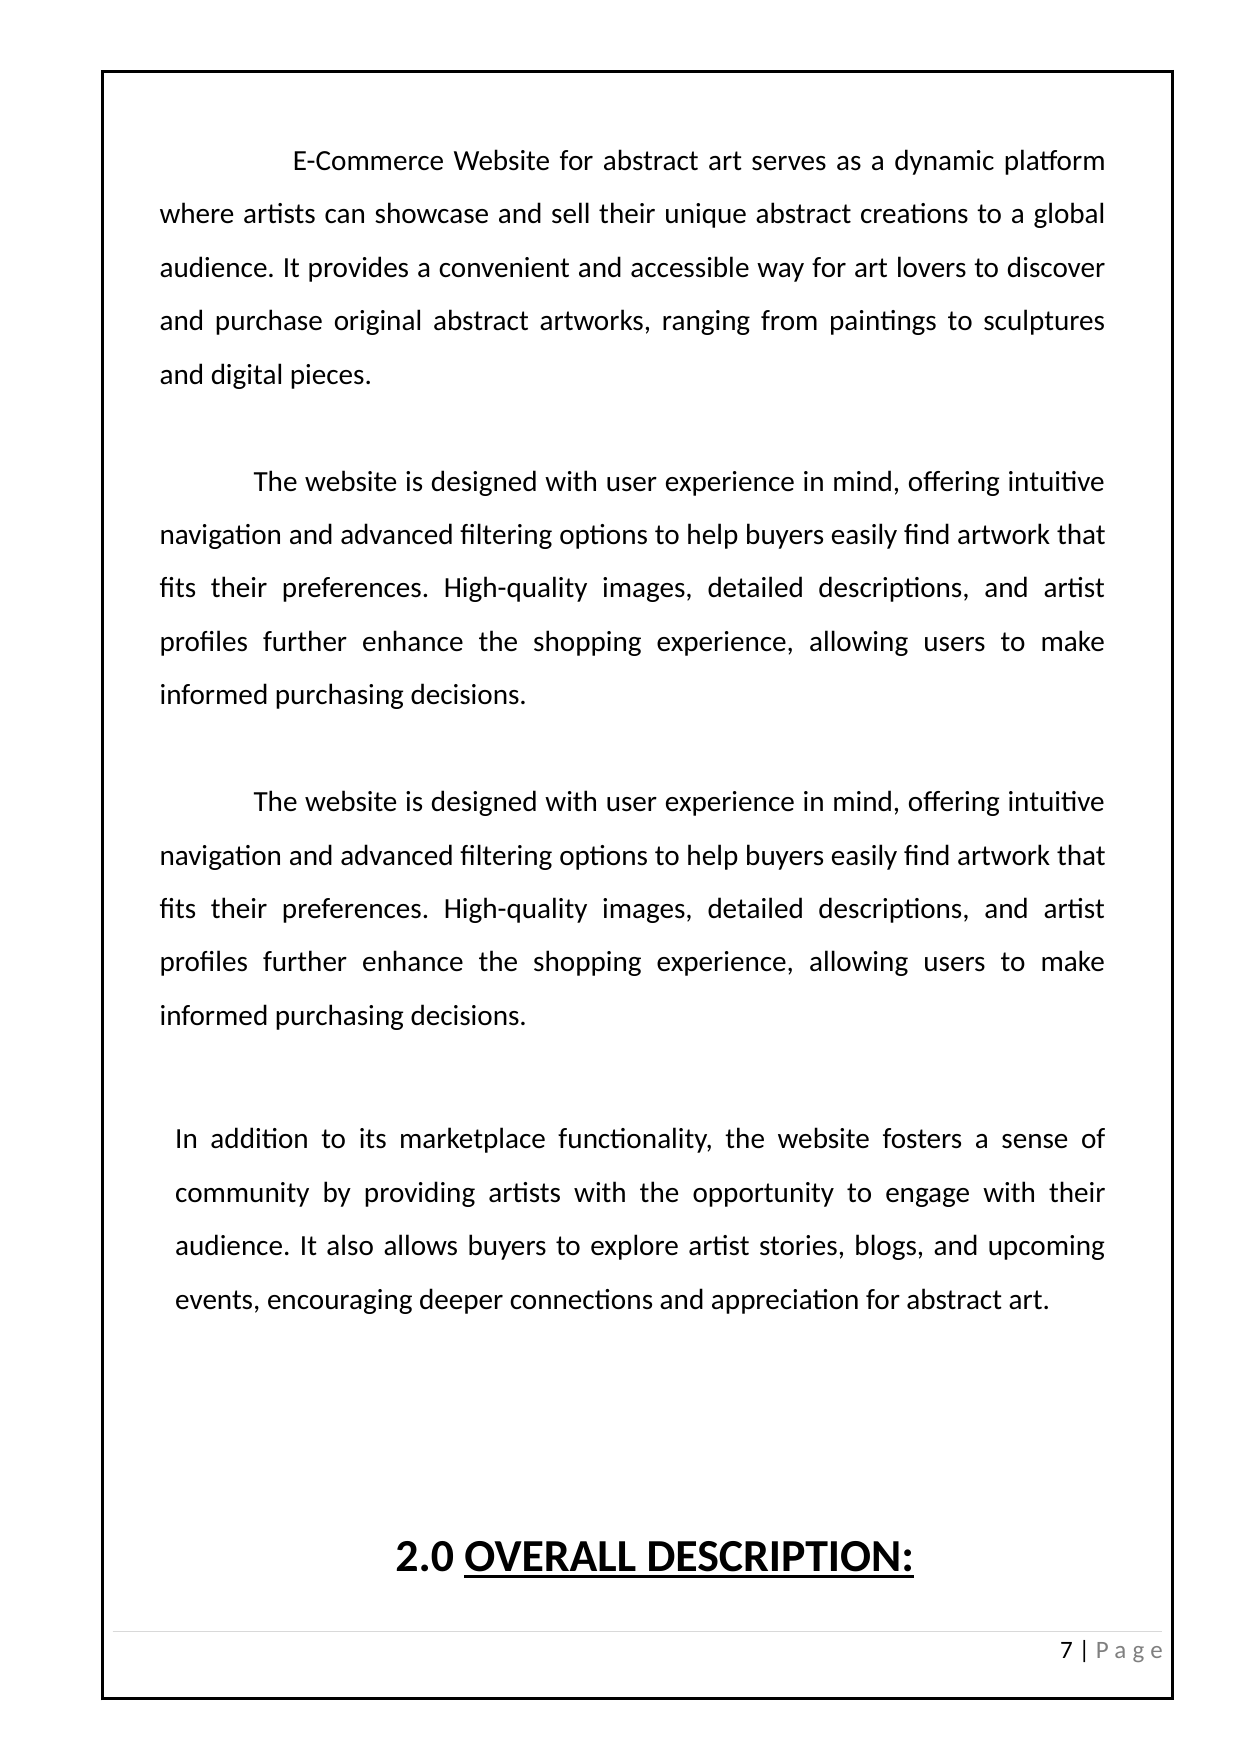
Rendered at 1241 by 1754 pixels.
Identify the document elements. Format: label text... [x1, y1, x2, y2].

list The website is designed with user experience in mind, offering intuitive navigation and advanced filtering options to help buyers easily find artwork that fits their preferences. High-quality images, detailed descriptions, and artist profiles further enhance the shopping experience, allowing users to make informed purchasing decisions. [159, 463, 1106, 712]
list The website is designed with user experience in mind, offering intuitive navigation and advanced filtering options to help buyers easily find artwork that fits their preferences. High-quality images, detailed descriptions, and artist profiles further enhance the shopping experience, allowing users to make informed purchasing decisions. [159, 783, 1106, 1033]
list E-Commerce Website for abstract art serves as a dynamic platform where artists can showcase and sell their unique abstract creations to a global audience. It provides a convenient and accessible way for art lovers to discover and purchase original abstract artworks, ranging from paintings to sculptures and digital pieces. [159, 106, 1106, 391]
text In addition to its marketplace functionality, the website fosters a sense of community by providing artists with the opportunity to engage with their audience. It also allows buyers to explore artist stories, blogs, and upcoming events, encouraging deeper connections and appreciation for abstract art. [175, 1121, 1106, 1316]
text 2.0 OVERALL DESCRIPTION: [175, 1527, 1134, 1583]
